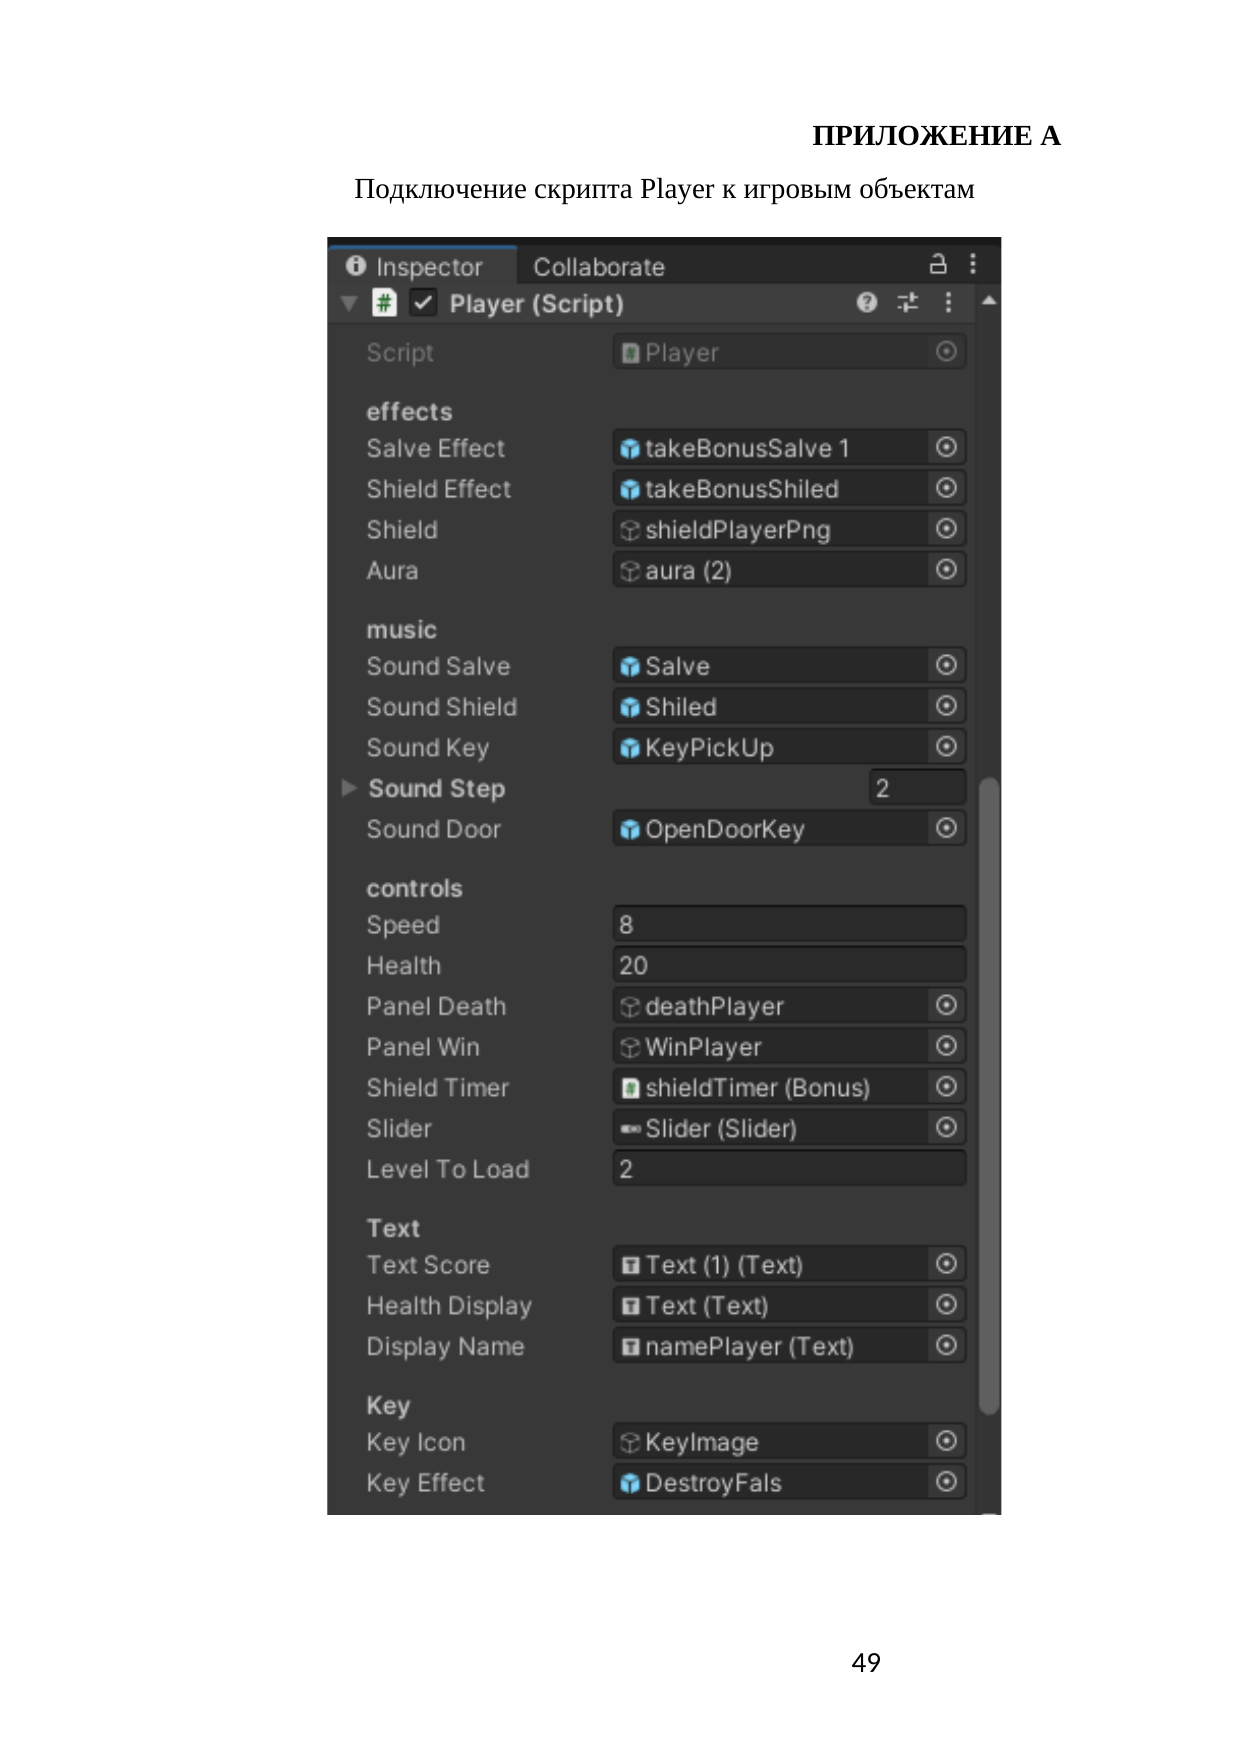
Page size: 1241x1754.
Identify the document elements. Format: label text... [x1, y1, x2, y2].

picture [327, 237, 1002, 1515]
text Подключение скрипта Player к игровым объектам [177, 171, 1152, 204]
text ПРИЛОЖЕНИЕ А [812, 118, 1152, 152]
